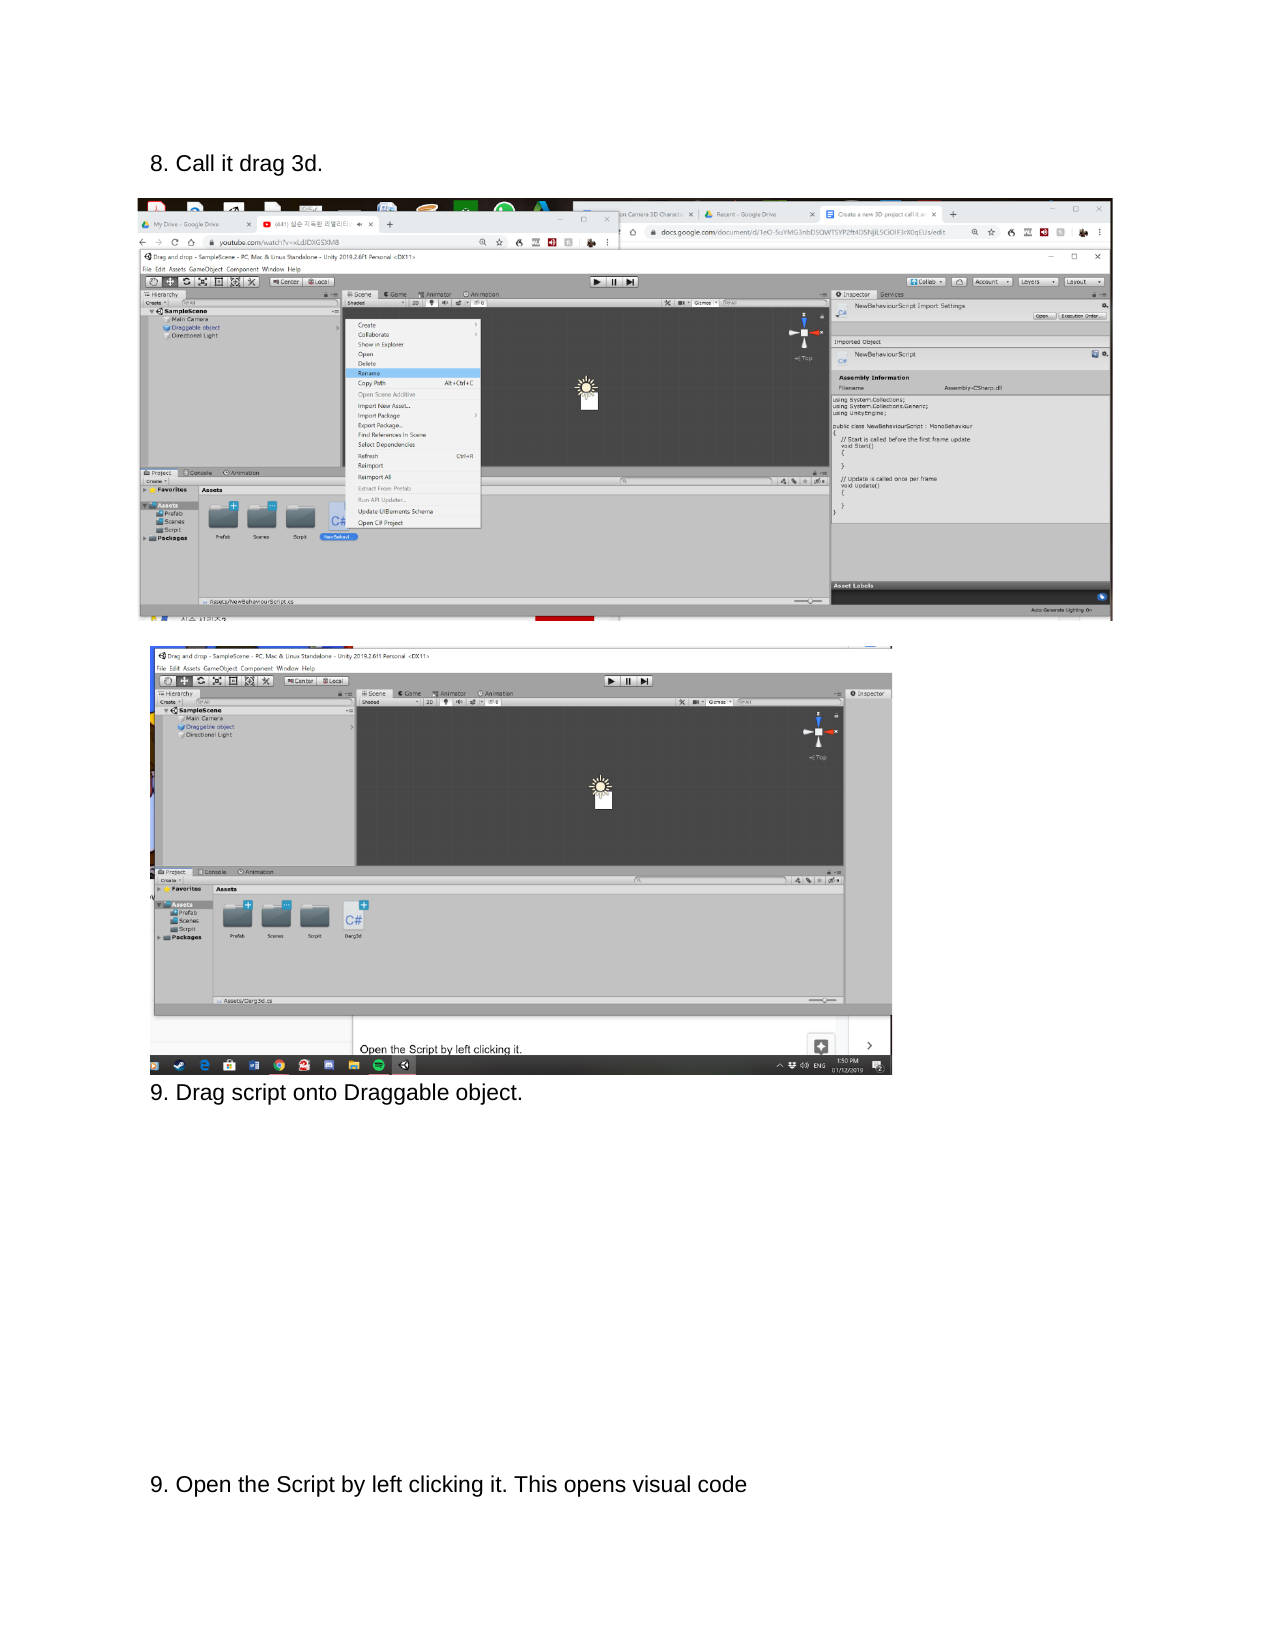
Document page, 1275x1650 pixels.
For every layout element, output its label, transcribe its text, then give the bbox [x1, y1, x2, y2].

text 9. Drag script onto Draggable object. [150, 1079, 1125, 1105]
text 9. Open the Script by left clicking it. This opens visual code [150, 1471, 1125, 1498]
text 8. Call it drag 3d. [150, 150, 1125, 176]
picture [150, 646, 893, 1075]
picture [137, 198, 1113, 621]
